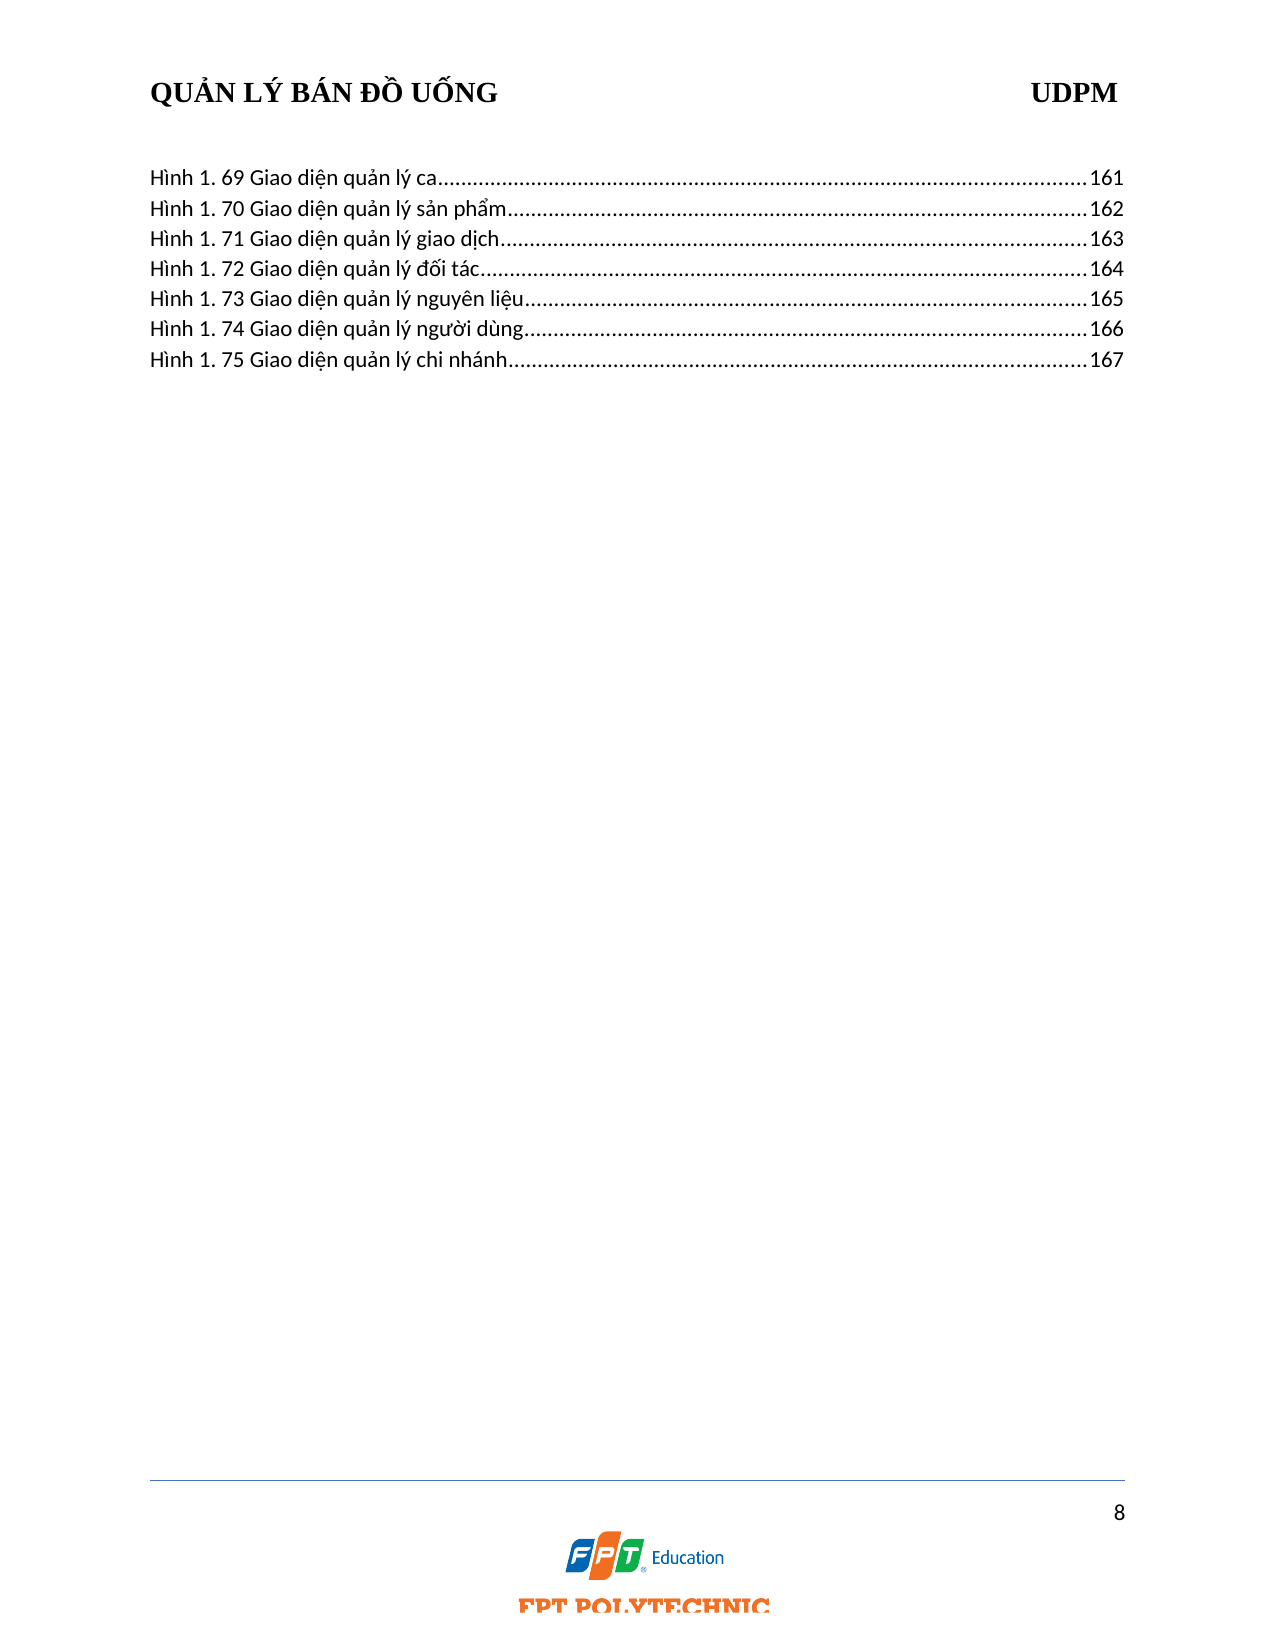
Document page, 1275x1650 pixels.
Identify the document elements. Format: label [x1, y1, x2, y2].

picture [518, 1531, 769, 1613]
